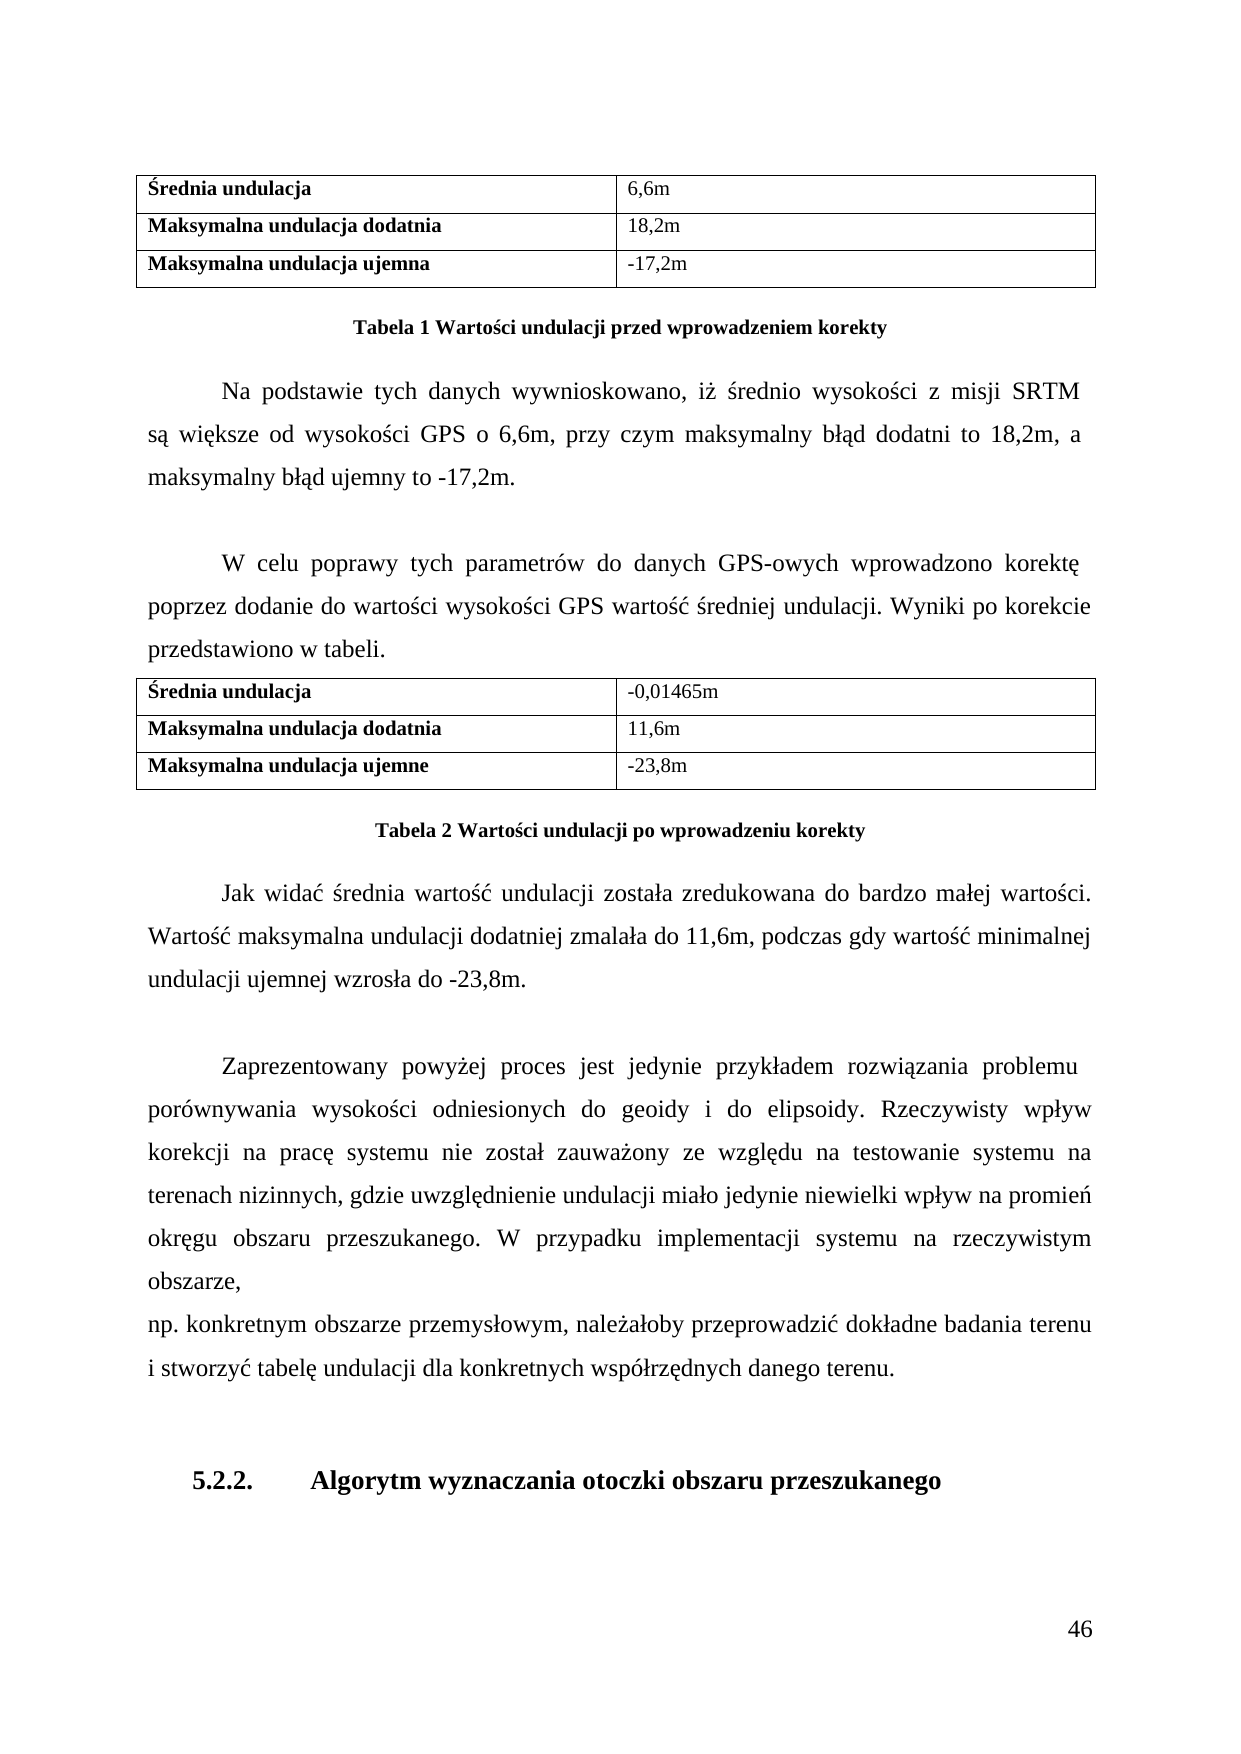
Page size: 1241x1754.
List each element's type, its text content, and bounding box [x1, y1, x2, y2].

table_cell 11,6m [617, 716, 1095, 752]
table_cell -23,8m [617, 753, 1095, 789]
text Na podstawie tych danych wywnioskowano, iż średnio wysokości z misji SRTM są większe od wysokości GPS o 6,6m, przy czym maksymalny błąd dodatni to 18,2m, a maksymalny błąd ujemny to -17,2m. [148, 376, 1092, 491]
table_cell Maksymalna undulacja ujemne [137, 753, 616, 789]
table_header -0,01465m [617, 679, 1095, 715]
table_header 6,6m [617, 176, 1095, 212]
text Jak widać średnia wartość undulacji została zredukowana do bardzo małej wartości. Wartość maksymalna undulacji dodatniej zmalała do 11,6m, podczas gdy wartość minimalnej undulacji ujemnej wzrosła do -23,8m. [148, 878, 1092, 993]
table_header Średnia undulacja [137, 176, 616, 212]
table_cell Maksymalna undulacja ujemna [137, 251, 616, 287]
table_header Średnia undulacja [137, 679, 616, 715]
subtitle Algorytm wyznaczania otoczki obszaru przeszukanego [192, 1464, 1092, 1495]
table_cell 18,2m [617, 214, 1095, 249]
table_cell Maksymalna undulacja dodatnia [137, 214, 616, 249]
table_cell Maksymalna undulacja dodatnia [137, 716, 616, 752]
text W celu poprawy tych parametrów do danych GPS-owych wprowadzono korektę poprzez dodanie do wartości wysokości GPS wartość średniej undulacji. Wyniki po korekcie przedstawiono w tabeli. [148, 548, 1092, 663]
table_cell -17,2m [617, 251, 1095, 287]
text Zaprezentowany powyżej proces jest jedynie przykładem rozwiązania problemu porównywania wysokości odniesionych do geoidy i do elipsoidy. Rzeczywisty wpływ korekcji na pracę systemu nie został zauważony ze względu na testowanie systemu na terenach nizinnych, gdzie uwzględnienie undulacji miało jedynie niewielki wpływ na promień okręgu obszaru przeszukanego. W przypadku implementacji systemu na rzeczywistym obszarze, np. konkretnym obszarze przemysłowym, należałoby przeprowadzić dokładne badania terenu i stworzyć tabelę undulacji dla konkretnych współrzędnych danego terenu. [148, 1051, 1092, 1381]
